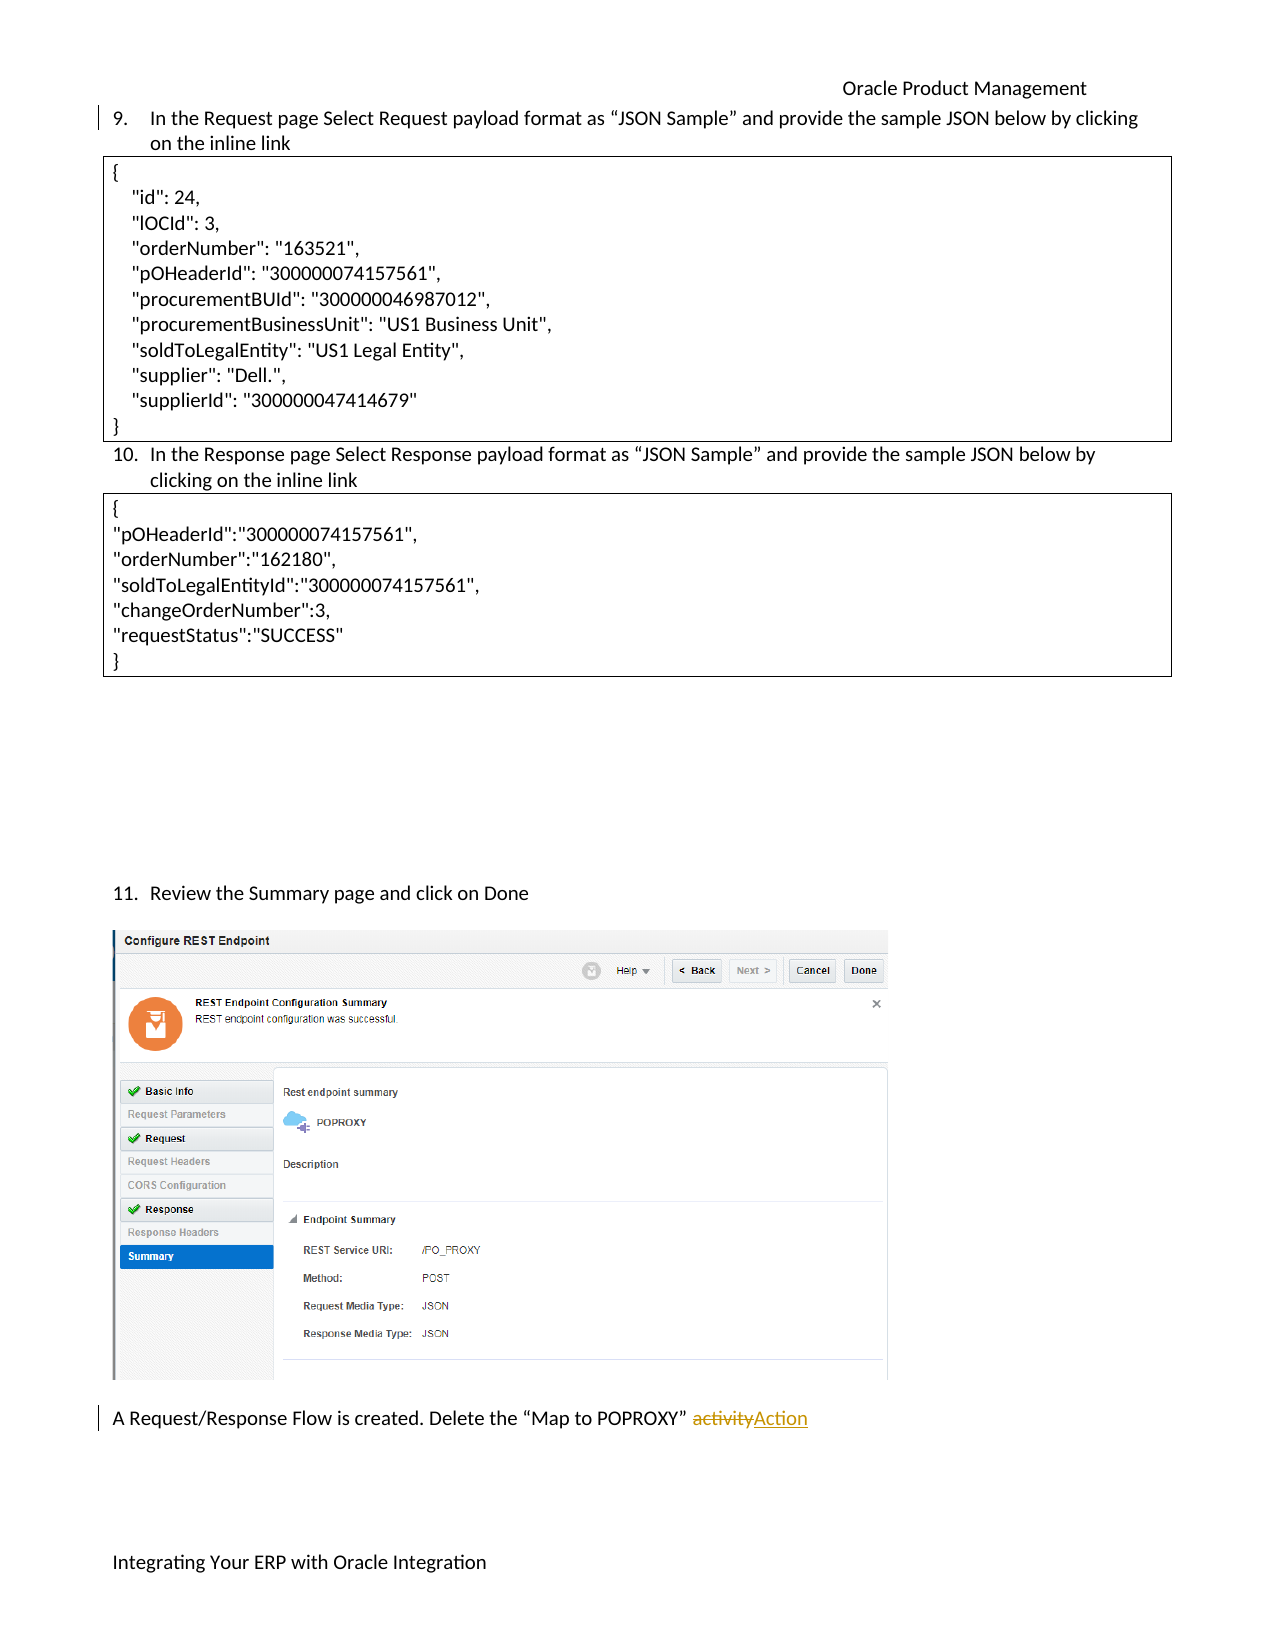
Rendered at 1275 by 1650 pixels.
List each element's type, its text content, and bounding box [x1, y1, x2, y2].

text "supplierId": "300000047414679" [112, 388, 1162, 410]
text "procurementBusinessUnit": "US1 Business Unit", [112, 311, 1162, 337]
text } [104, 645, 1171, 676]
text "supplier": "Dell.", [112, 362, 1162, 388]
text "procurementBUId": "300000046987012", [112, 286, 1162, 311]
text "pOHeaderId": "300000074157561", [112, 261, 1162, 286]
text "id": 24, [112, 184, 1162, 210]
text "requestStatus":"SUCCESS" [112, 623, 1162, 645]
text "orderNumber":"162180", [112, 546, 1162, 572]
text { [104, 157, 1171, 184]
list In the Response page Select Response payload format as “JSON Sample” and provide the sample JSON below by clicking on the inline link [112, 442, 1162, 492]
text "soldToLegalEntityId":"300000074157561", [112, 572, 1162, 597]
text "soldToLegalEntity": "US1 Legal Entity", [112, 337, 1162, 362]
text "changeOrderNumber":3, [112, 597, 1162, 623]
text { [104, 494, 1171, 521]
text "lOCId": 3, [112, 210, 1162, 235]
picture [112, 930, 889, 1380]
text "pOHeaderId":"300000074157561", [112, 521, 1162, 546]
list Review the Summary page and click on Done [112, 880, 1162, 905]
text } [104, 410, 1171, 441]
list In the Request page Select Request payload format as “JSON Sample” and provide the sample JSON below by clicking on the inline link [112, 105, 1162, 156]
text "orderNumber": "163521", [112, 235, 1162, 261]
text A Request/Response Flow is created. Delete the “Map to POPROXY” [112, 1405, 1162, 1431]
